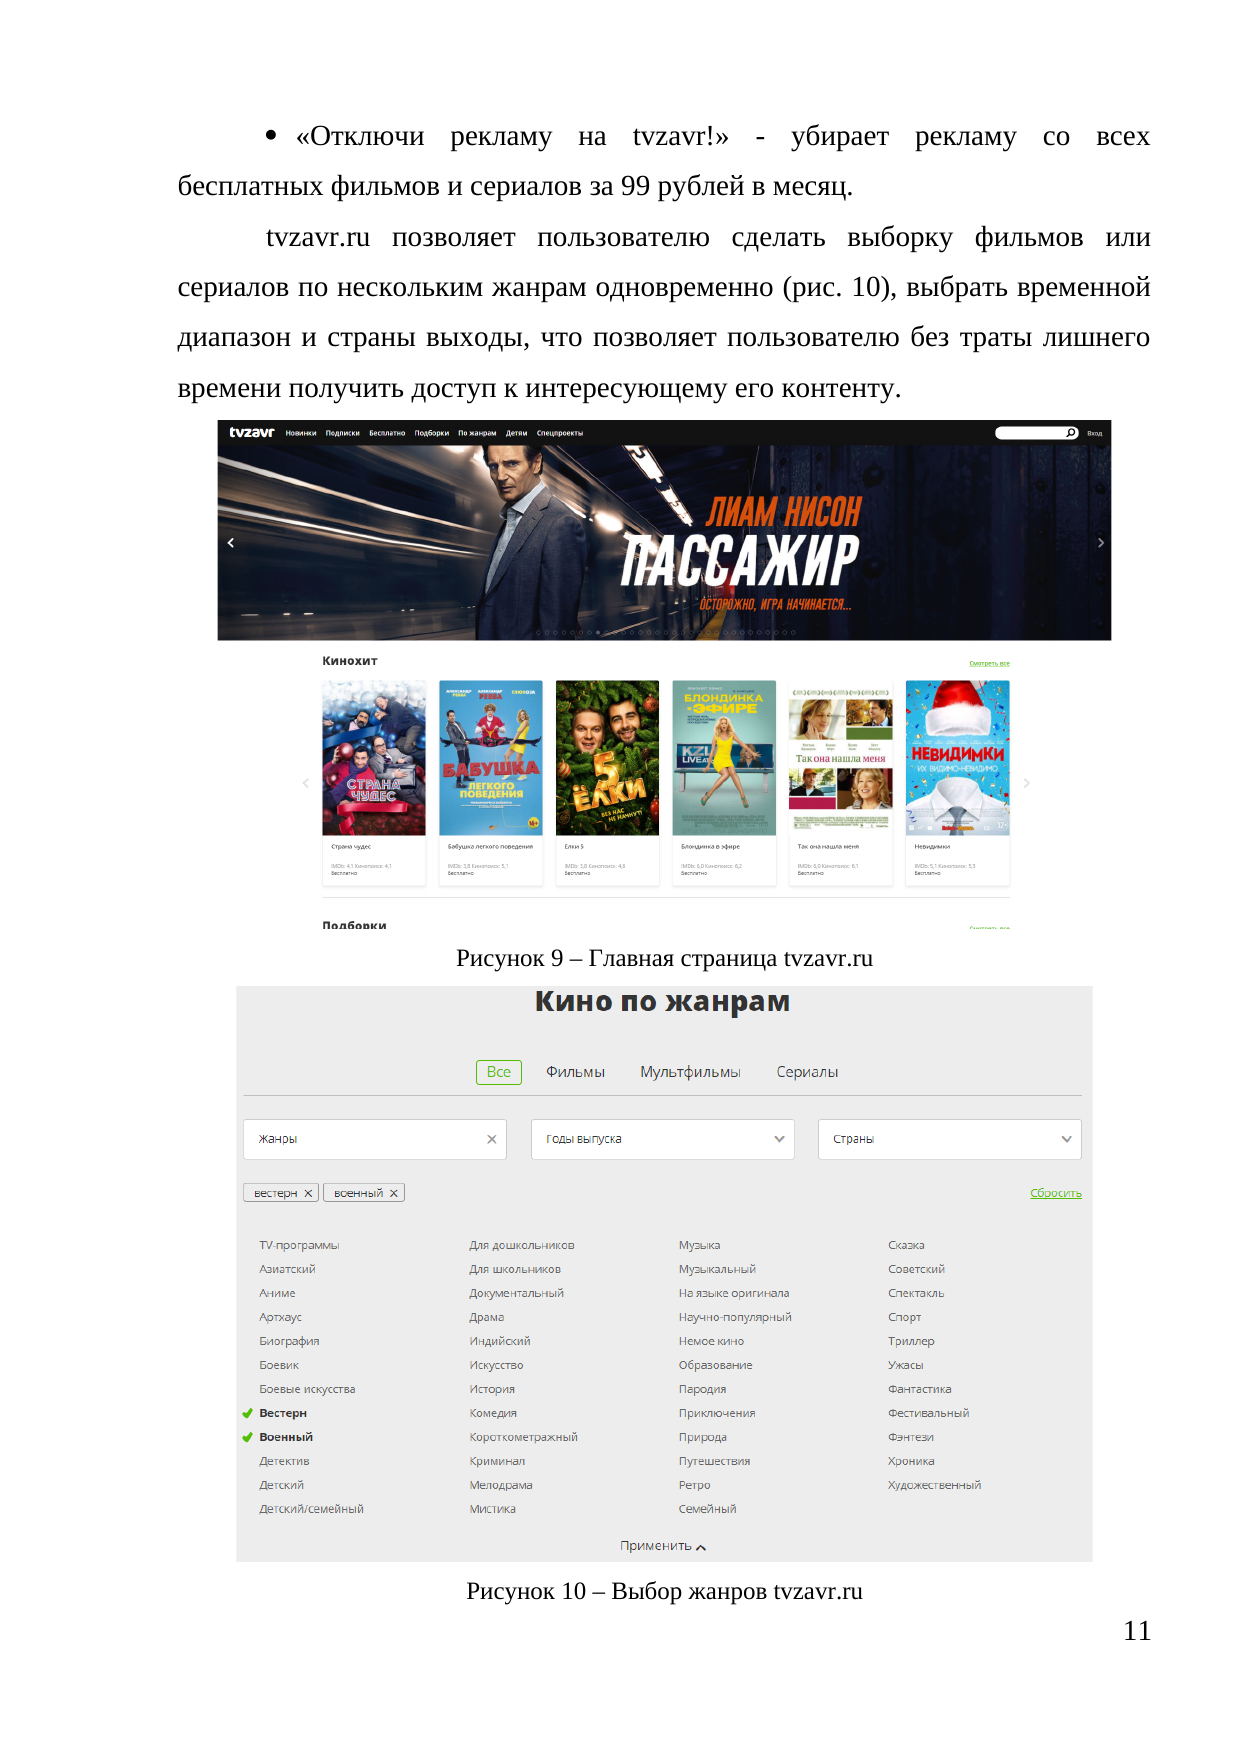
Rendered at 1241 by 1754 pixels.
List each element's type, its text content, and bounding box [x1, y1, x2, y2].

picture [236, 986, 1093, 1562]
text tvzavr.ru позволяет пользователю сделать выборку фильмов или сериалов по нескольким жанрам одновременно (рис. 10), выбрать временной диапазон и страны выходы, что позволяет пользователю без траты лишнего времени получить доступ к интересующему его контенту. [177, 219, 1152, 403]
picture [217, 420, 1112, 929]
text Рисунок 10 – Выбор жанров tvzavr.ru [177, 1576, 1152, 1604]
text Рисунок 9 – Главная страница tvzavr.ru [177, 943, 1152, 972]
list «Отключи рекламу на tvzavr!» - убирает рекламу со всех бесплатных фильмов и сериалов за 99 рублей в месяц. [177, 118, 1152, 202]
